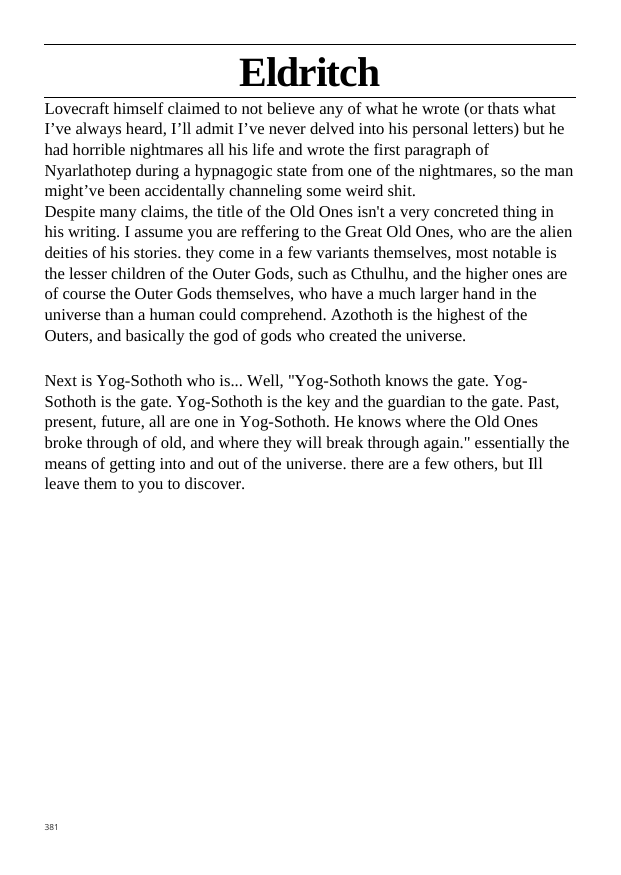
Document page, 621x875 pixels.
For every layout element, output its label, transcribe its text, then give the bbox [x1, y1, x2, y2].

text Next is Yog-Sothoth who is... Well, "Yog-Sothoth knows the gate. Yog-Sothoth is the gate. Yog-Sothoth is the key and the guardian to the gate. Past, present, future, all are one in Yog-Sothoth. He knows where the Old Ones broke through of old, and where they will break through again." essentially the means of getting into and out of the universe. there are a few others, but Ill leave them to you to discover. [44, 371, 576, 493]
subtitle Eldritch [44, 45, 576, 97]
text Lovecraft himself claimed to not believe any of what he wrote (or thats what I’ve always heard, I’ll admit I’ve never delved into his personal letters) but he had horrible nightmares all his life and wrote the first paragraph of Nyarlathotep during a hypnagogic state from one of the nightmares, so the man might’ve been accidentally channeling some weird shit. [44, 98, 576, 200]
text Despite many claims, the title of the Old Ones isn't a very concreted thing in his writing. I assume you are reffering to the Great Old Ones, who are the alien deities of his stories. they come in a few variants themselves, most notable is the lesser children of the Outer Gods, such as Cthulhu, and the higher ones are of course the Outer Gods themselves, who have a much larger hand in the universe than a human could comprehend. Azothoth is the highest of the Outers, and basically the god of gods who created the universe. [44, 202, 576, 344]
